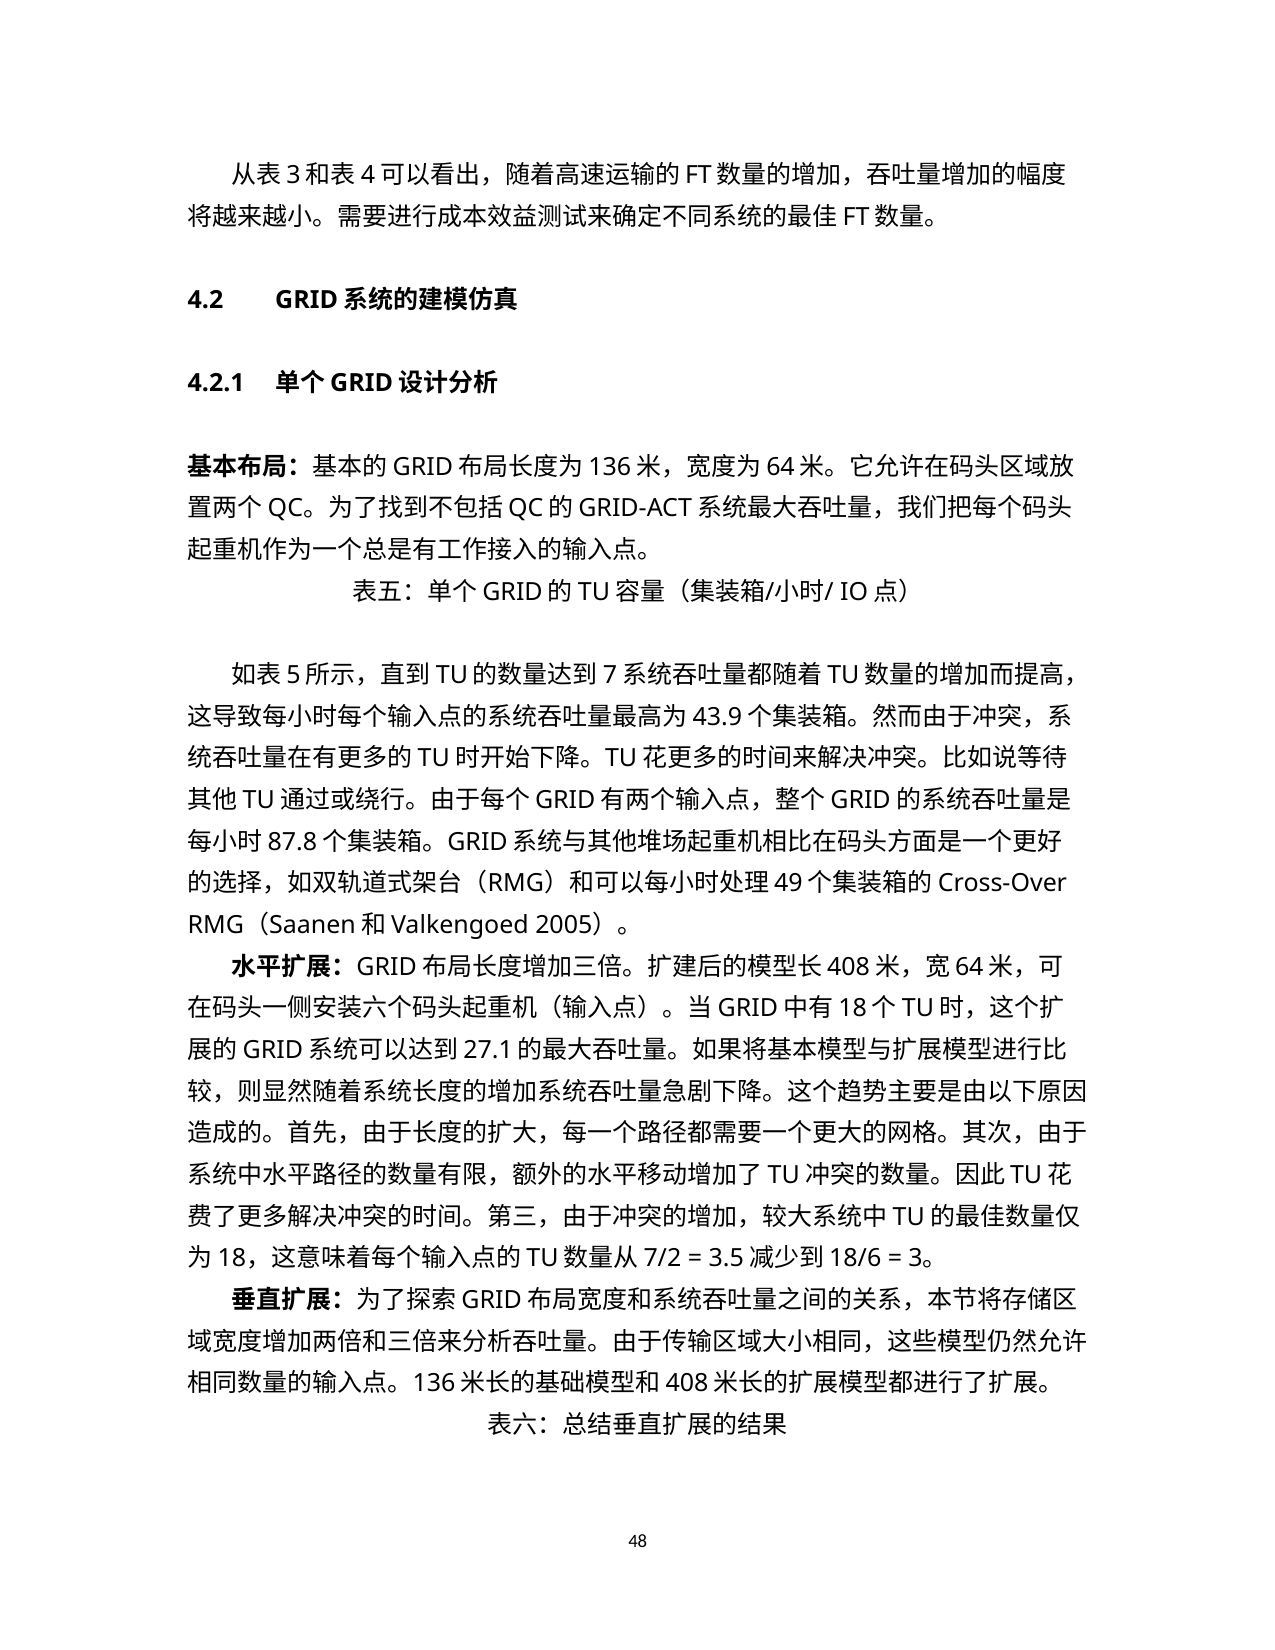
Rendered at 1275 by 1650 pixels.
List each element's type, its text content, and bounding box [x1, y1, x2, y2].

text 基本布局：基本的GRID布局长度为136米，宽度为64米。它允许在码头区域放置两个QC。为了找到不包括QC的GRID-ACT系统最大吞吐量，我们把每个码头起重机作为一个总是有工作接入的输入点。 [187, 442, 1087, 567]
text 如表5所示，直到TU的数量达到7系统吞吐量都随着TU数量的增加而提高，这导致每小时每个输入点的系统吞吐量最高为43.9个集装箱。然而由于冲突，系统吞吐量在有更多的TU时开始下降。TU花更多的时间来解决冲突。比如说等待其他TU通过或绕行。由于每个GRID有两个输入点，整个GRID的系统吞吐量是每小时87.8个集装箱。GRID系统与其他堆场起重机相比在码头方面是一个更好的选择，如双轨道式架台（RMG）和可以每小时处理49个集装箱的Cross-Over RMG（Saanen和Valkengoed 2005）。 [187, 650, 1087, 942]
text 4.2 GRID系统的建模仿真 [187, 275, 1087, 317]
text 表五：单个GRID的TU容量（集装箱/小时/ IO点） [187, 567, 1087, 608]
text 水平扩展：GRID布局长度增加三倍。扩建后的模型长408米，宽64米，可在码头一侧安装六个码头起重机（输入点）。当GRID中有18个TU时，这个扩展的GRID系统可以达到27.1的最大吞吐量。如果将基本模型与扩展模型进行比较，则显然随着系统长度的增加系统吞吐量急剧下降。这个趋势主要是由以下原因造成的。首先，由于长度的扩大，每一个路径都需要一个更大的网格。其次，由于系统中水平路径的数量有限，额外的水平移动增加了TU冲突的数量。因此TU花费了更多解决冲突的时间。第三，由于冲突的增加，较大系统中TU的最佳数量仅为18，这意味着每个输入点的TU数量从7/2 = 3.5减少到18/6 = 3。 [187, 942, 1087, 1275]
text 从表3和表4可以看出，随着高速运输的FT数量的增加，吞吐量增加的幅度将越来越小。需要进行成本效益测试来确定不同系统的最佳FT数量。 [187, 150, 1087, 233]
text 4.2.1 单个GRID设计分析 [187, 358, 1087, 400]
text 垂直扩展：为了探索GRID布局宽度和系统吞吐量之间的关系，本节将存储区域宽度增加两倍和三倍来分析吞吐量。由于传输区域大小相同，这些模型仍然允许相同数量的输入点。136米长的基础模型和408米长的扩展模型都进行了扩展。 [187, 1275, 1087, 1400]
text 表六：总结垂直扩展的结果 [187, 1400, 1087, 1442]
